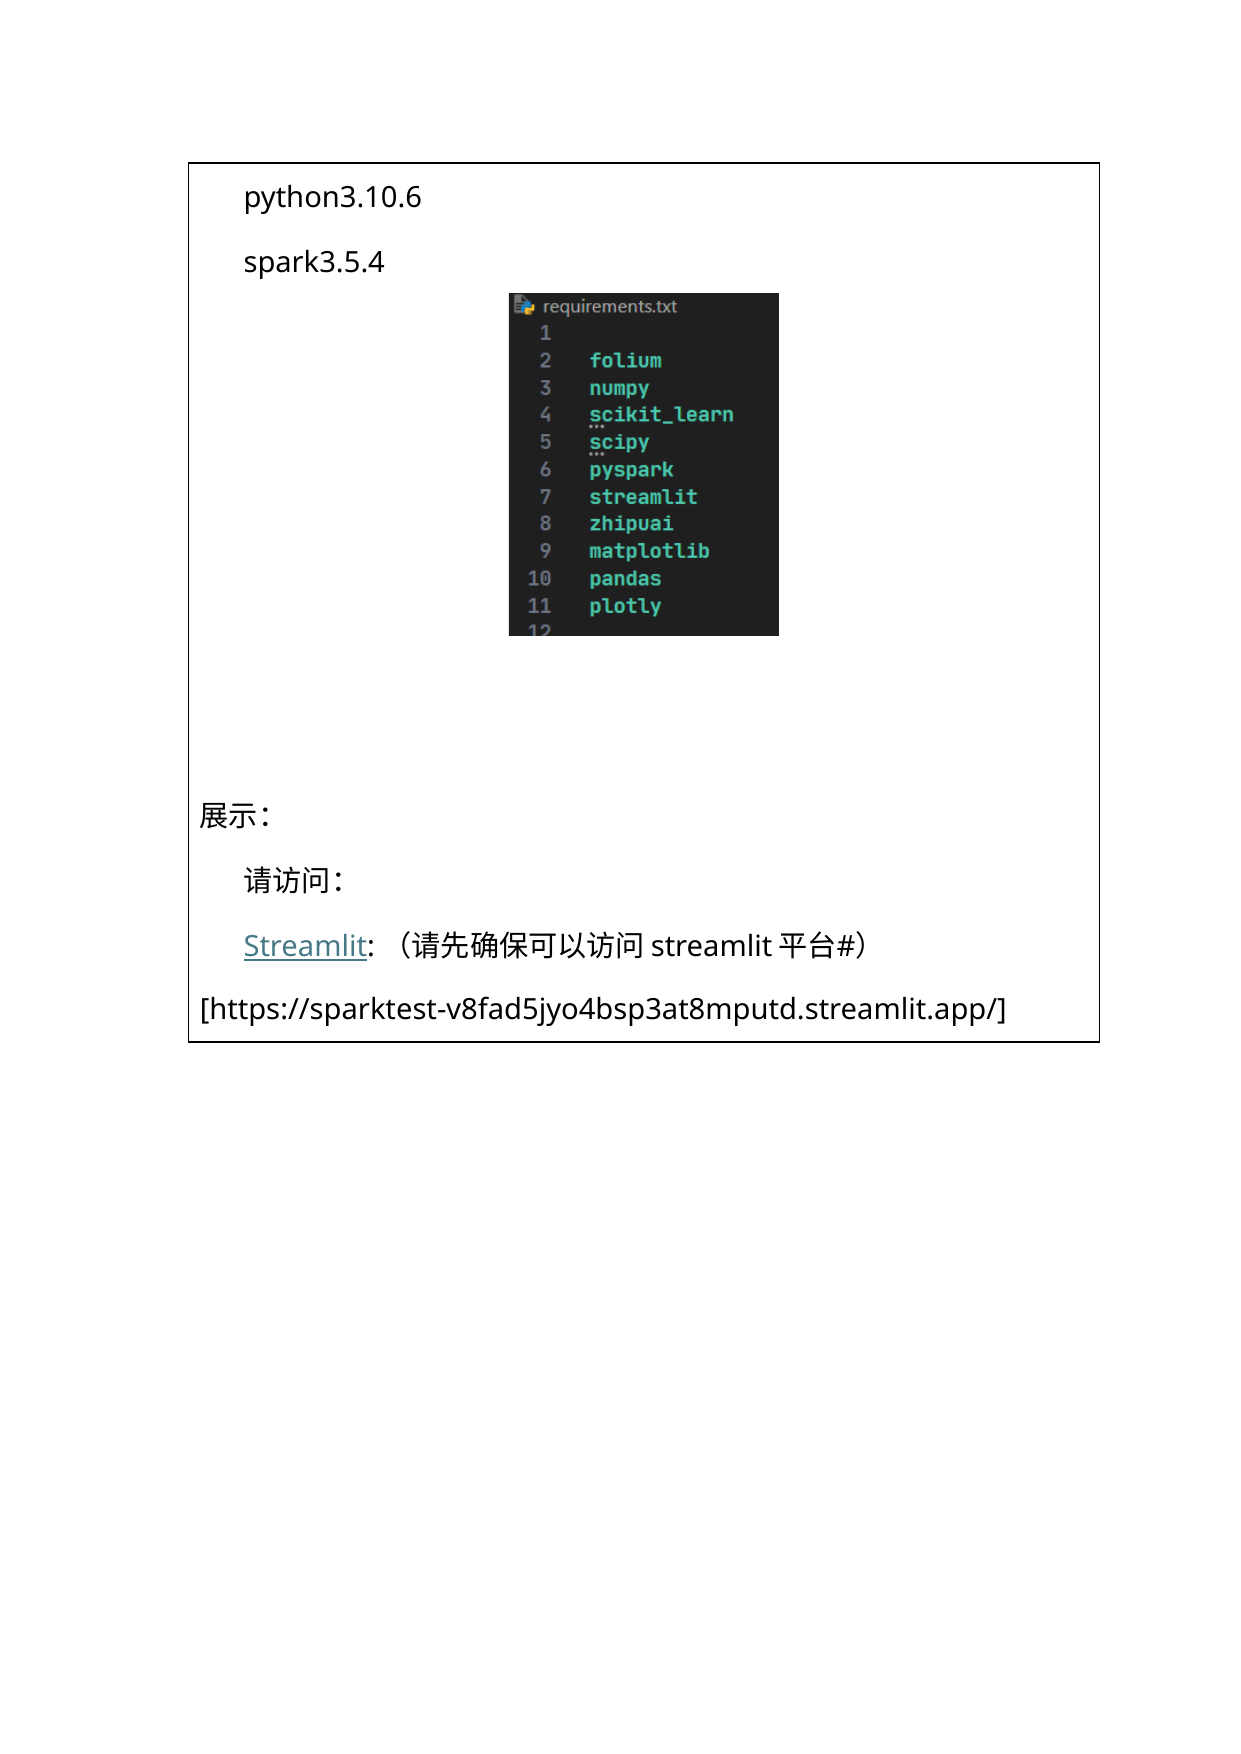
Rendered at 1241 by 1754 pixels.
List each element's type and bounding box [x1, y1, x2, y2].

table_cell [189, 164, 1099, 1041]
picture [508, 293, 779, 636]
